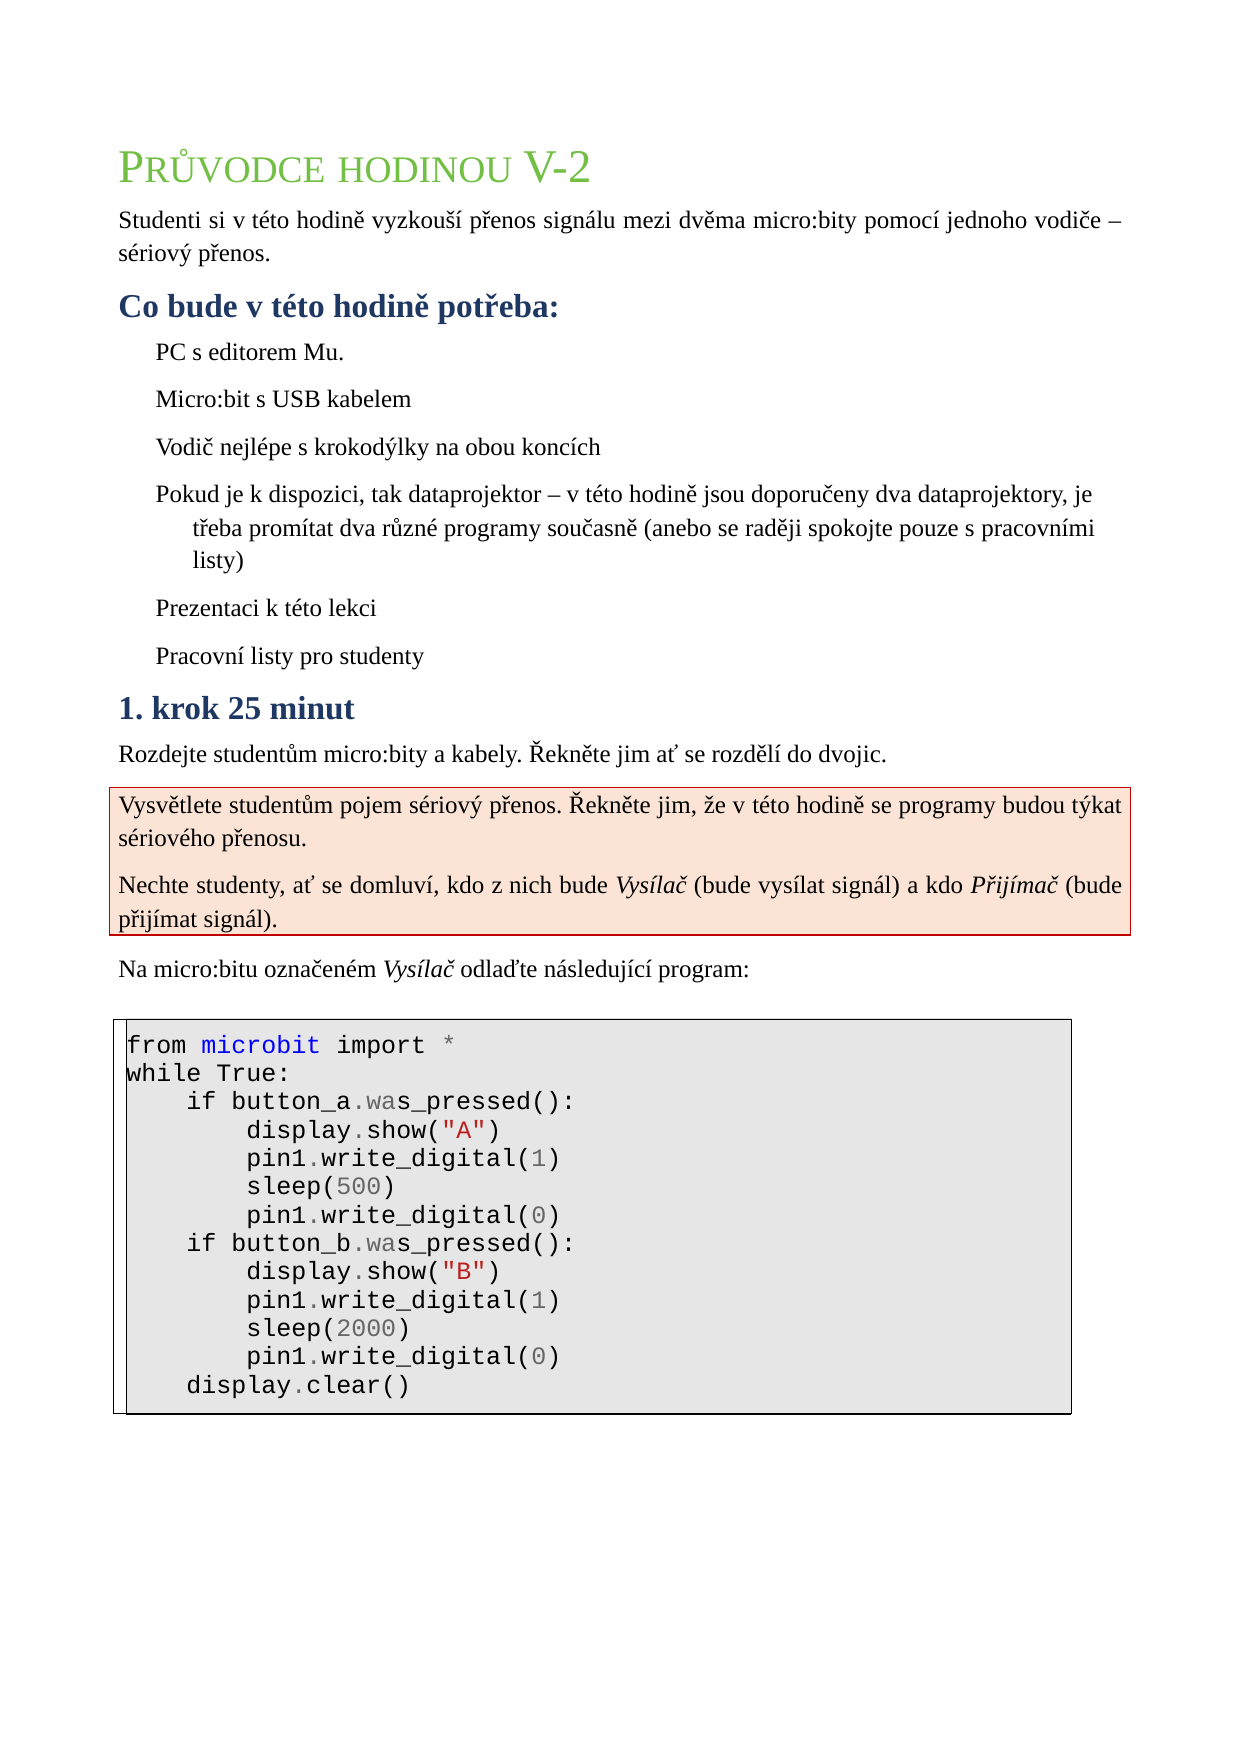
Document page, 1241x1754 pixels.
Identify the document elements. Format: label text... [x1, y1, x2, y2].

list Pokud je k dispozici, tak dataprojektor – v této hodině jsou doporučeny dva dataprojektory, je třeba promítat dva různé programy současně (anebo se raději spokojte pouze s pracovními listy) [155, 479, 1122, 574]
text Vysvětlete studentům pojem sériový přenos. Řekněte jim, že v této hodině se programy budou týkat sériového přenosu. [110, 788, 1130, 852]
list Micro:bit s USB kabelem [155, 384, 1122, 413]
subtitle Co bude v této hodině potřeba: [118, 286, 1122, 324]
text Studenti si v této hodině vyzkouší přenos signálu mezi dvěma micro:bity pomocí jednoho vodiče – sériový přenos. [118, 205, 1122, 267]
list Vodič nejlépe s krokodýlky na obou koncích [155, 432, 1122, 461]
list PC s editorem Mu. [155, 337, 1122, 366]
text Nechte studenty, ať se domluví, kdo z nich bude Vysílač (bude vysílat signál) a kdo Přijímač (bude přijímat signál). [110, 867, 1130, 934]
list Na micro:bitu označeném Vysílač odlaďte následující program: [118, 954, 1122, 983]
list Prezentaci k této lekci [155, 593, 1122, 622]
subtitle Průvodce hodinou V-2 [118, 139, 1122, 193]
subtitle 1. krok 25 minut [118, 688, 1122, 727]
list Pracovní listy pro studenty [155, 641, 1122, 669]
list Rozdejte studentům micro:bity a kabely. Řekněte jim ať se rozdělí do dvojic. [118, 739, 1122, 768]
